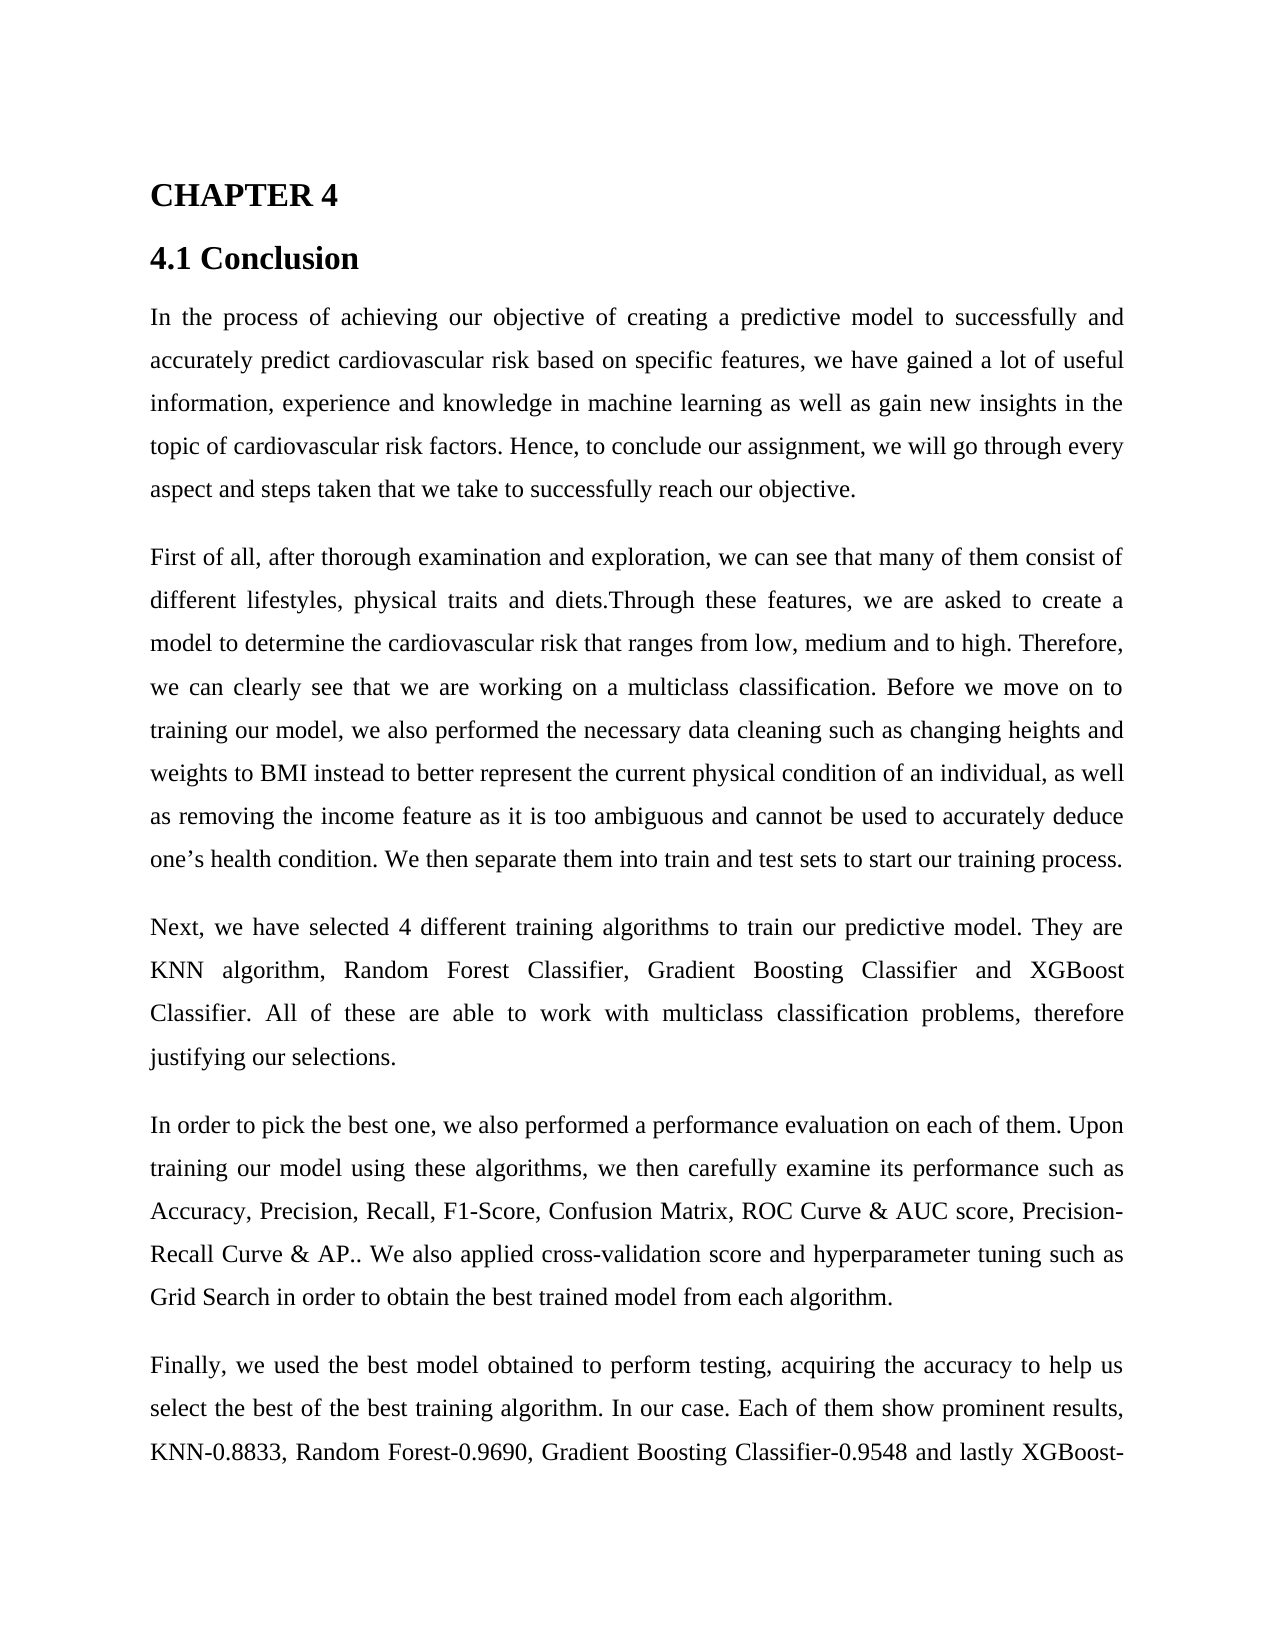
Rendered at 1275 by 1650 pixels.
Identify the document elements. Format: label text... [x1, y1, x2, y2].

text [150, 1350, 1125, 1465]
text First of all, after thorough examination and exploration, we can see that many of them consist of different lifestyles, physical traits and diets.Through these features, we are asked to create a model to determine the cardiovascular risk that ranges from low, medium and to high. Therefore, we can clearly see that we are working on a multiclass classification. Before we move on to training our model, we also performed the necessary data cleaning such as changing heights and weights to BMI instead to better represent the current physical condition of an individual, as well as removing the income feature as it is too ambiguous and cannot be used to accurately deduce one’s health condition. We then separate them into train and test sets to start our training process. [150, 542, 1125, 873]
text CHAPTER 4 [150, 175, 1125, 213]
text In order to pick the best one, we also performed a performance evaluation on each of them. Upon training our model using these algorithms, we then carefully examine its performance such as Accuracy, Precision, Recall, F1-Score, Confusion Matrix, ROC Curve & AUC score, Precision-Recall Curve & AP.. We also applied cross-validation score and hyperparameter tuning such as Grid Search in order to obtain the best trained model from each algorithm. [150, 1110, 1125, 1311]
text In the process of achieving our objective of creating a predictive model to successfully and accurately predict cardiovascular risk based on specific features, we have gained a lot of useful information, experience and knowledge in machine learning as well as gain new insights in the topic of cardiovascular risk factors. Hence, to conclude our assignment, we will go through every aspect and steps taken that we take to successfully reach our objective. [150, 302, 1125, 503]
text Next, we have selected 4 different training algorithms to train our predictive model. They are KNN algorithm, Random Forest Classifier, Gradient Boosting Classifier and XGBoost Classifier. All of these are able to work with multiclass classification problems, therefore justifying our selections. [150, 912, 1125, 1070]
text 4.1 Conclusion [150, 238, 1125, 277]
